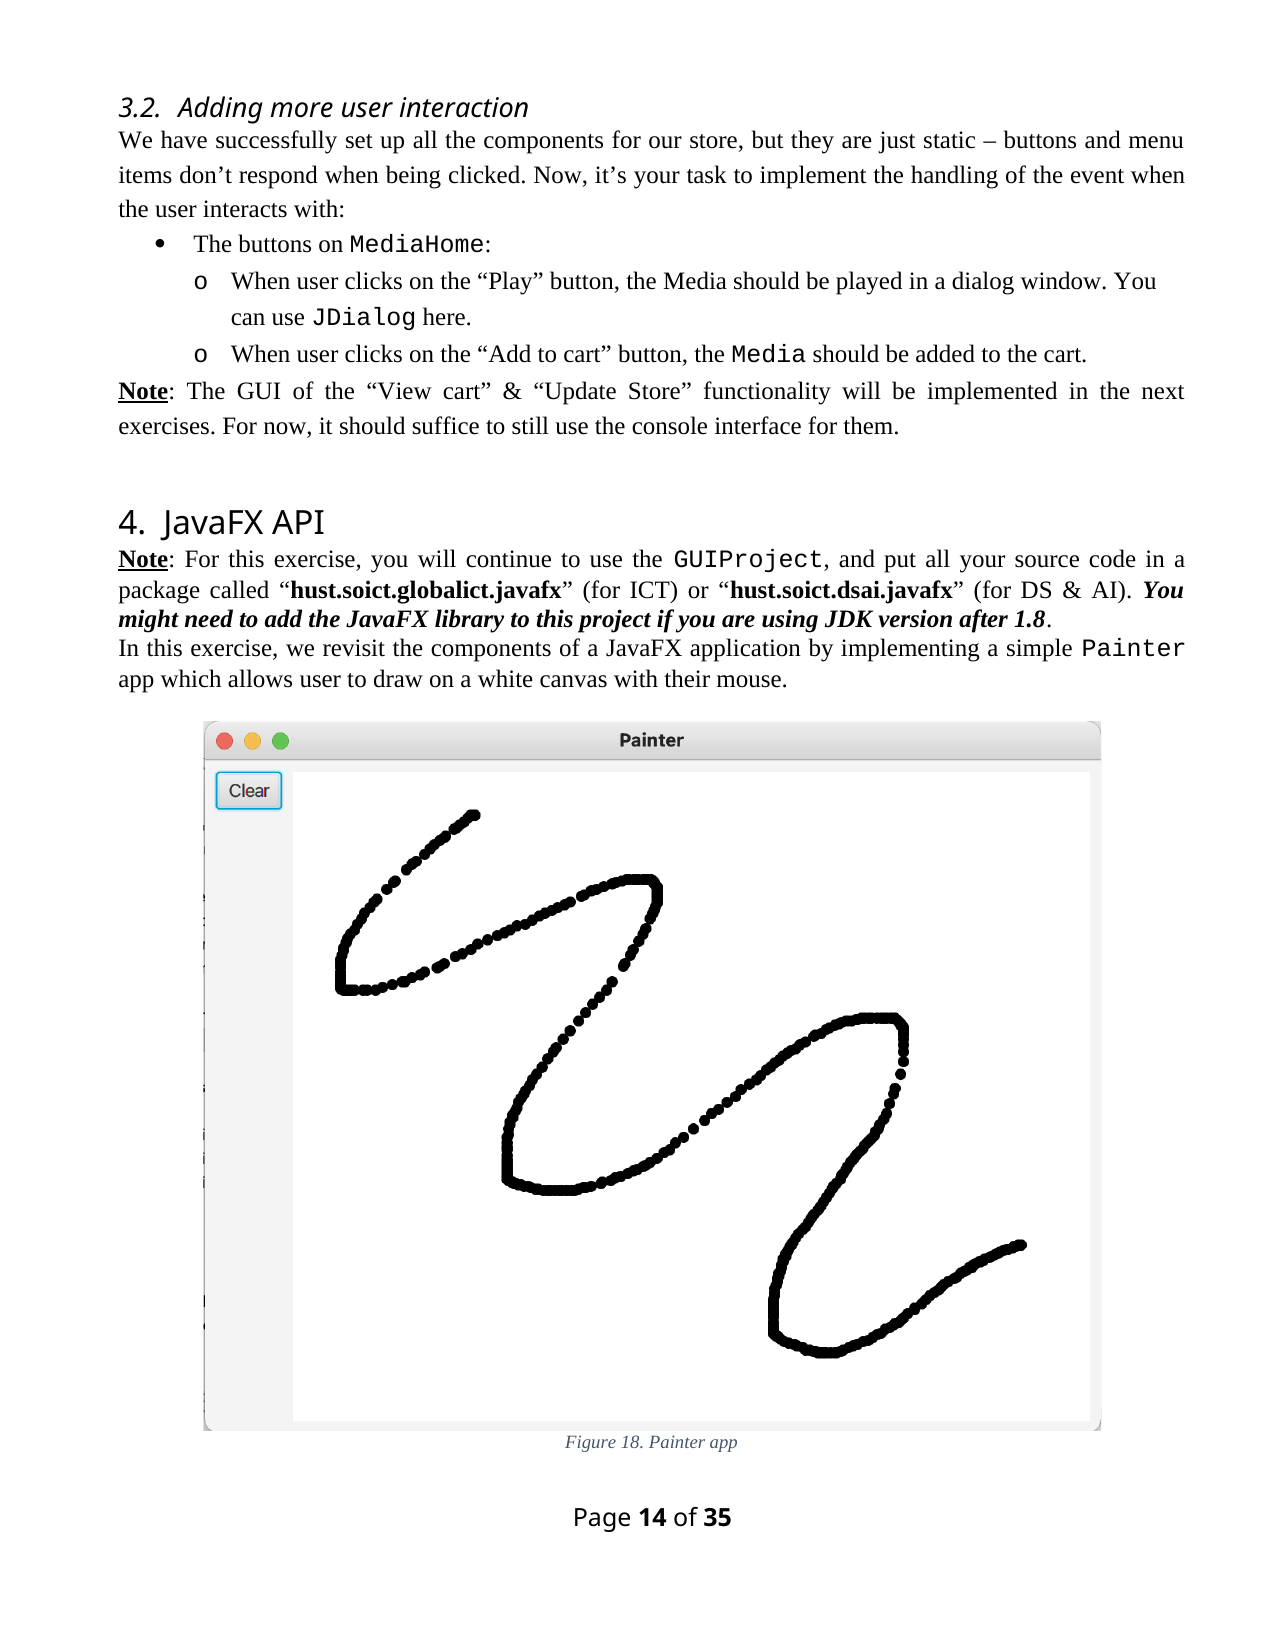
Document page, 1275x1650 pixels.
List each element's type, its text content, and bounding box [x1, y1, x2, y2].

text In this exercise, we revisit the components of a JavaFX application by implementing a simple Painter app which allows user to draw on a white canvas with their mouse. [118, 633, 1186, 692]
text Figure 18. Painter app [118, 1431, 1186, 1452]
list The buttons on MediaHome: [156, 229, 1186, 260]
text Note: For this exercise, you will continue to use the GUIProject, and put all your source code in a package called “hust.soict.globalict.javafx” (for ICT) or “hust.soict.dsai.javafx” (for DS & AI). You might need to add the JavaFX library to this project if you are using JDK version after 1.8. [118, 544, 1186, 633]
subtitle JavaFX API [118, 499, 1186, 544]
picture [203, 721, 1102, 1431]
text Note: The GUI of the “View cart” & “Update Store” functionality will be implemented in the next exercises. For now, it should suffice to still use the console interface for them. [118, 376, 1186, 440]
list When user clicks on the “Add to cart” button, the Media should be added to the cart. [193, 339, 1186, 370]
text We have successfully set up all the components for our store, but they are just static – buttons and menu items don’t respond when being clicked. Now, it’s your task to implement the handling of the event when the user interacts with: [118, 126, 1186, 223]
subtitle Adding more user interaction [118, 89, 1186, 126]
list When user clicks on the “Play” button, the Media should be played in a dialog window. You can use JDialog here. [193, 266, 1186, 333]
